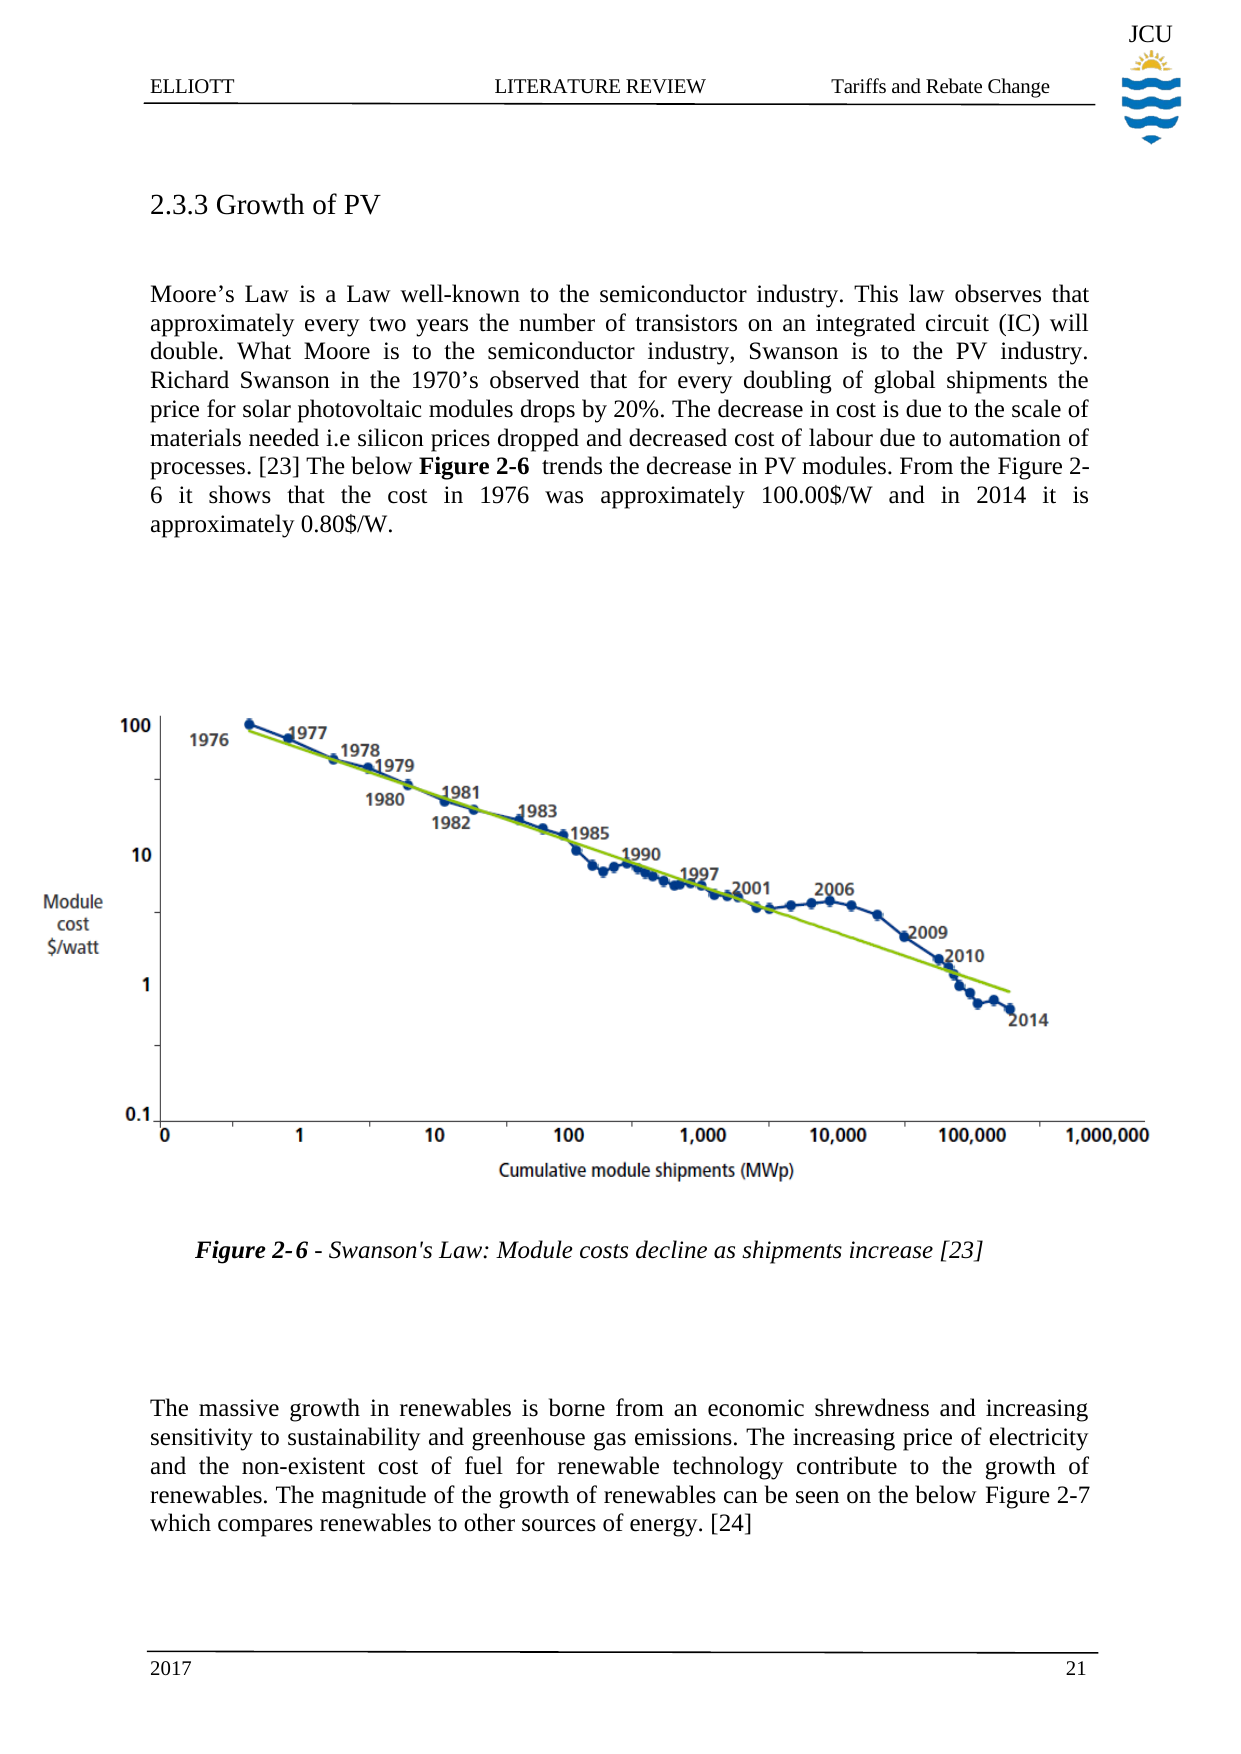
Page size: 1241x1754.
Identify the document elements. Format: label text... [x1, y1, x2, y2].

picture [1117, 51, 1187, 150]
text The massive growth in renewables is borne from an economic shrewdness and increasing sensitivity to sustainability and greenhouse gas emissions. The increasing price of electricity and the non-existent cost of fuel for renewable technology contribute to the growth of renewables. The magnitude of the growth of renewables can be seen on the below Figure 2-6 which compares renewables to other sources of energy. [24] [150, 1393, 1090, 1537]
subtitle Growth of PV [150, 187, 1090, 221]
text Moore’s Law is a Law well-known to the semiconductor industry. This law observes that approximately every two years the number of transistors on an integrated circuit (IC) will double. What Moore is to the semiconductor industry, Swanson is to the PV industry. Richard Swanson in the 1970’s observed that for every doubling of global shipments the price for solar photovoltaic modules drops by 20%. The decrease in cost is due to the scale of materials needed i.e silicon prices dropped and decreased cost of labour due to automation of processes. [23] The below Figure 2-5 trends the decrease in PV modules. From the Figure 2-5 it shows that the cost in 1976 was approximately 100.00$/W and in 2014 it is approximately 0.80$/W. [150, 279, 1090, 538]
picture [25, 690, 1158, 1197]
